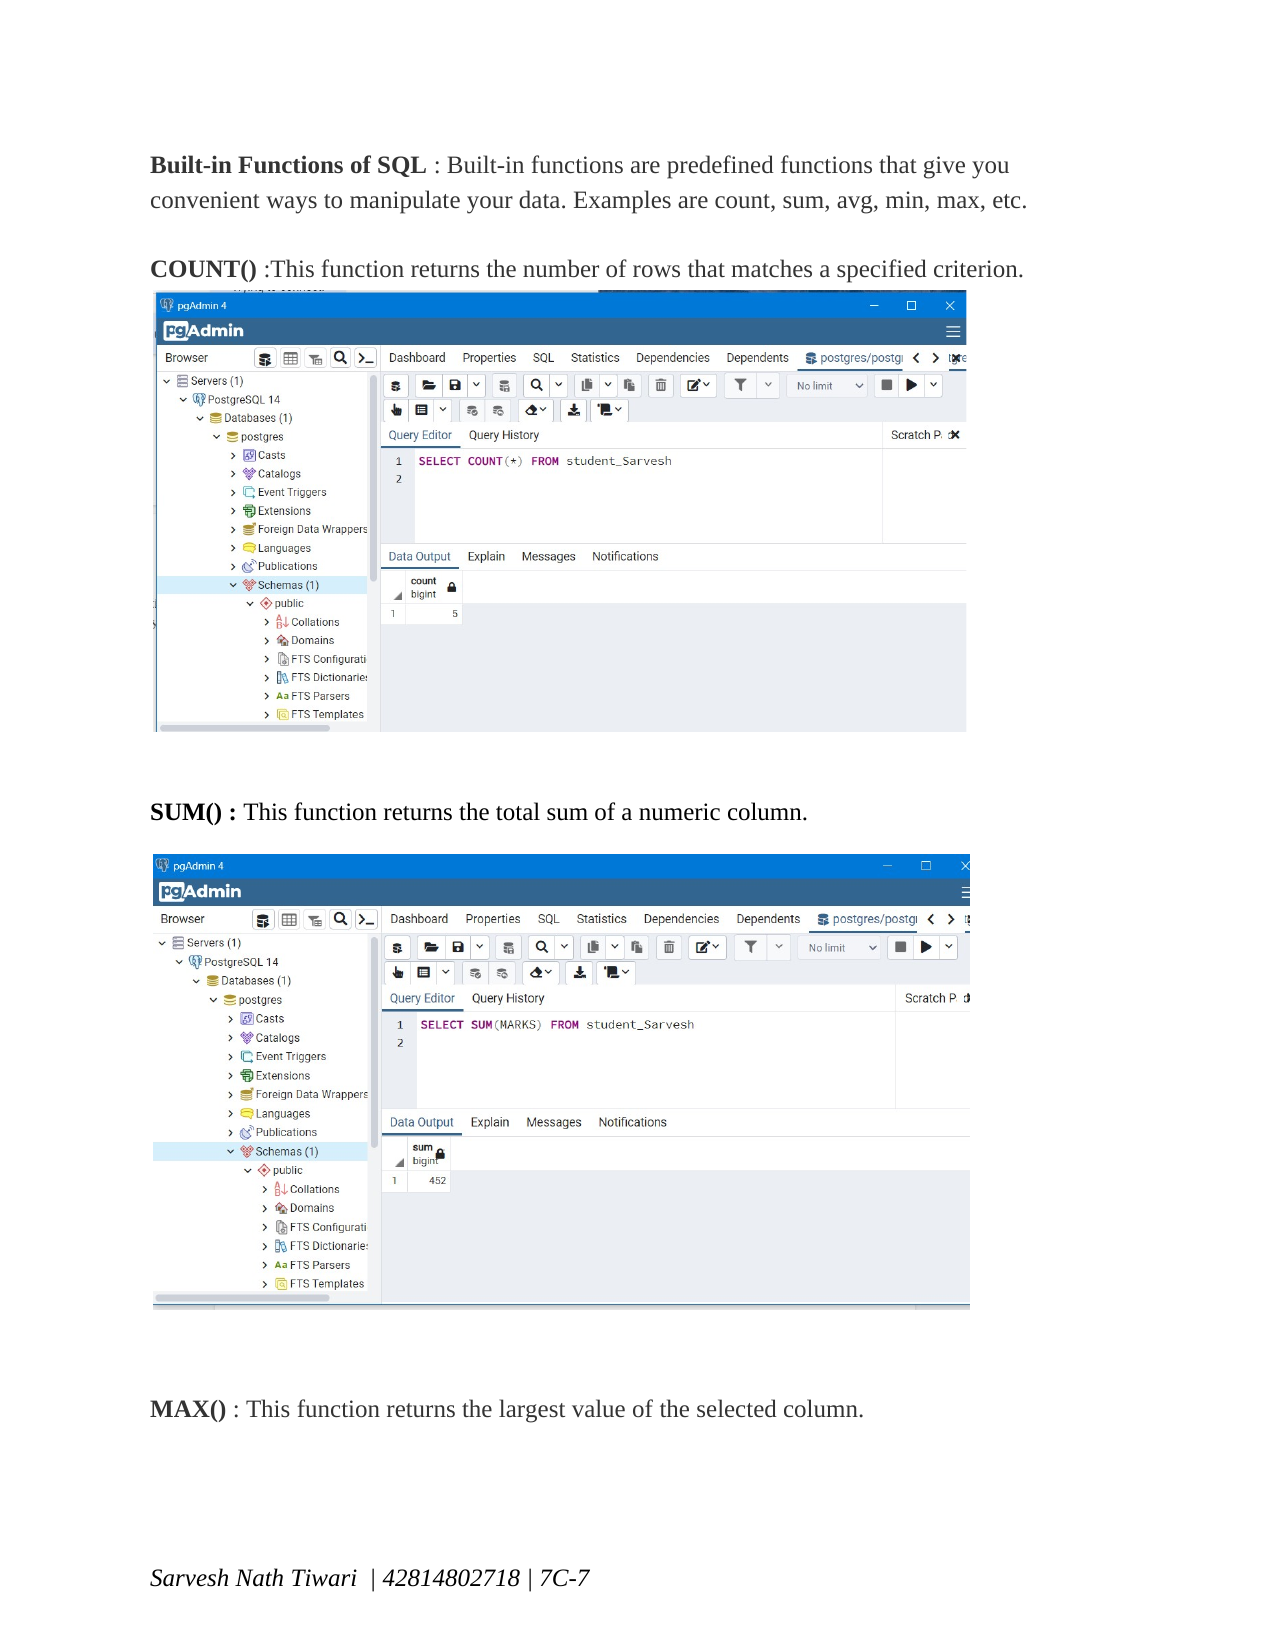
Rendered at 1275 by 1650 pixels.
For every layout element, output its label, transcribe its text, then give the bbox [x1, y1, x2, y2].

text COUNT() :This function returns the number of rows that matches a specified criterion. [150, 254, 1237, 282]
text Built-in Functions of SQL : Built-in functions are predefined functions that give you convenient ways to manipulate your data. Examples are count, sum, avg, min, max, etc. [150, 151, 1099, 214]
picture [153, 290, 967, 732]
picture [153, 854, 970, 1310]
text MAX() : This function returns the largest value of the selected column. [150, 1394, 1237, 1423]
text SUM() : This function returns the total sum of a numeric column. [150, 797, 1237, 826]
